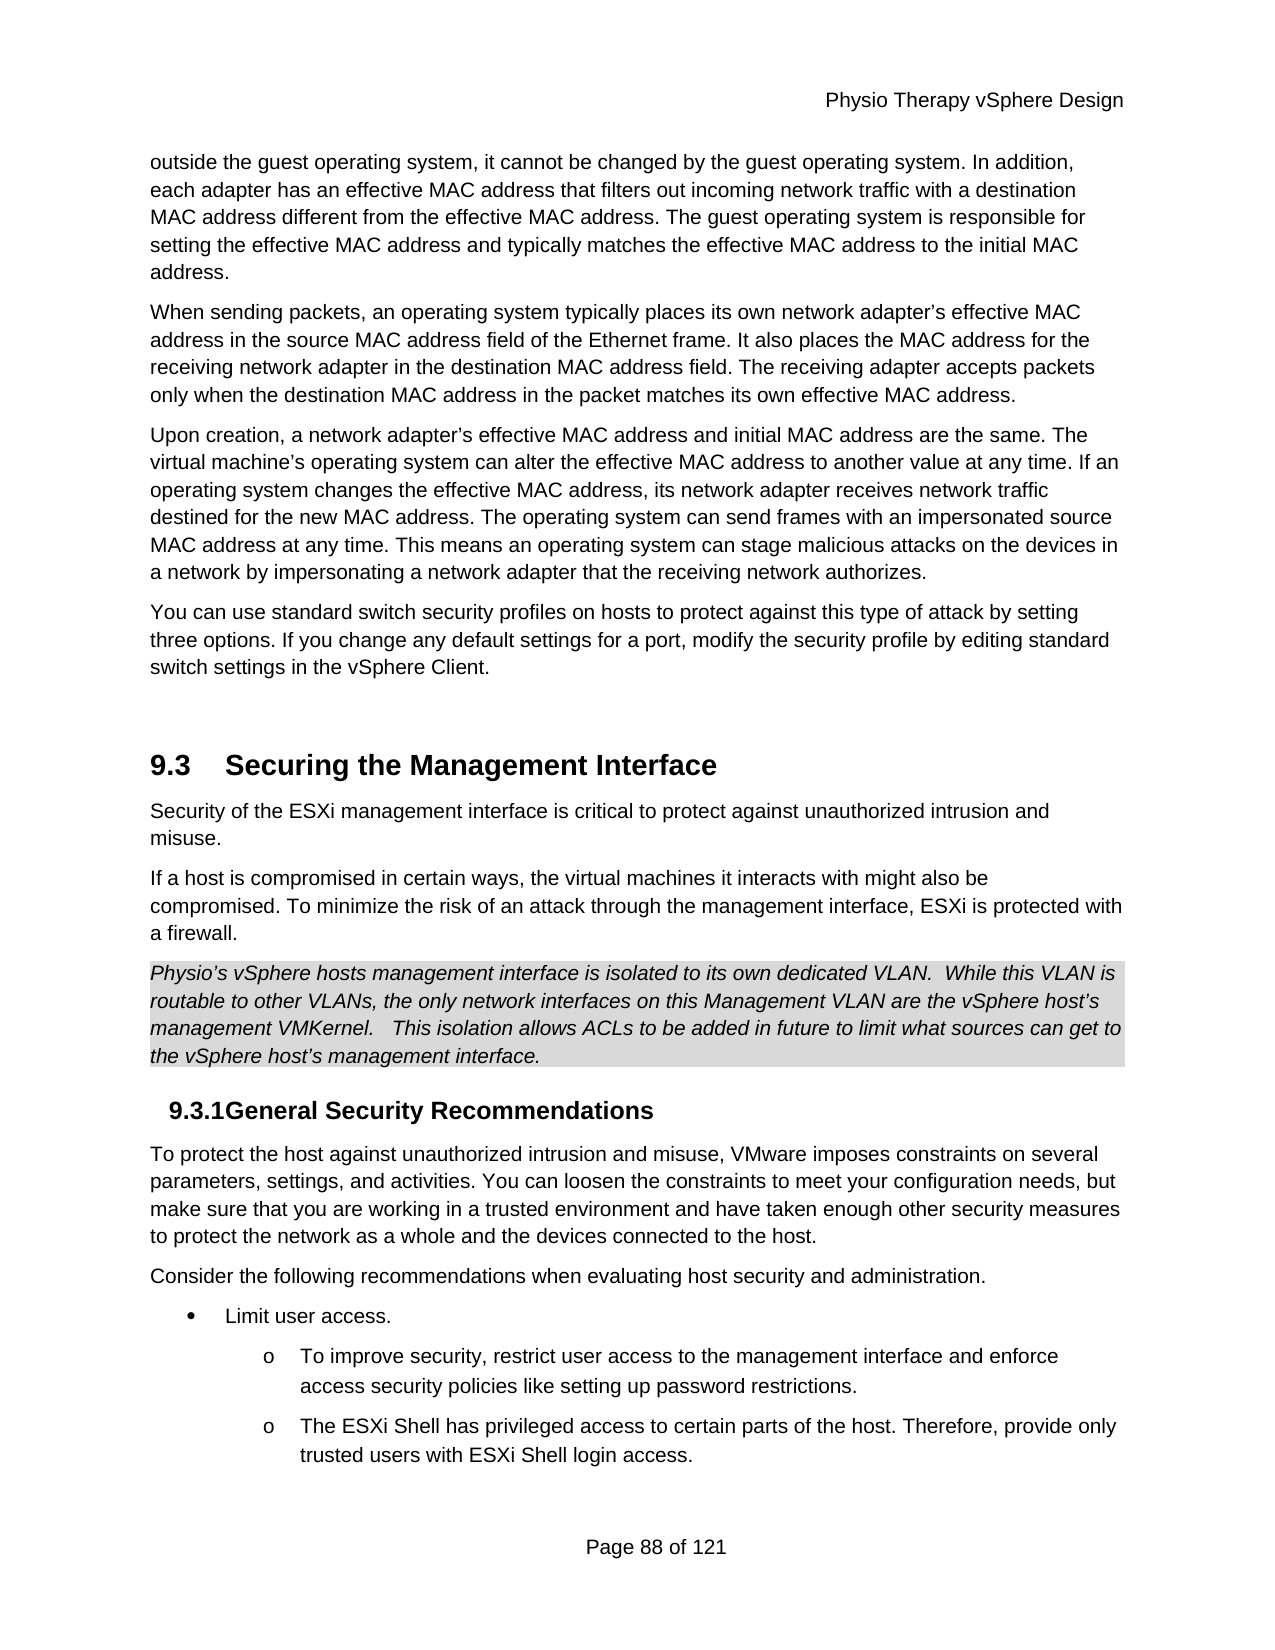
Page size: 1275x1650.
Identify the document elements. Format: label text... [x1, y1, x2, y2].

list To improve security, restrict user access to the management interface and enforce access security policies like setting up password restrictions. [262, 1344, 1125, 1397]
text You can use standard switch security profiles on hosts to protect against this type of attack by setting three options. If you change any default settings for a port, modify the security profile by editing standard switch settings in the vSphere Client. [150, 600, 1125, 679]
subtitle Securing the Management Interface [150, 747, 1125, 781]
list Limit user access. [187, 1304, 1125, 1328]
subtitle General Security Recommendations [169, 1096, 1125, 1125]
text Upon creation, a network adapter’s effective MAC address and initial MAC address are the same. The virtual machine’s operating system can alter the effective MAC address to another value at any time. If an operating system changes the effective MAC address, its network adapter receives network traffic destined for the new MAC address. The operating system can send frames with an impersonated source MAC address at any time. This means an operating system can stage malicious attacks on the devices in a network by impersonating a network adapter that the receiving network authorizes. [150, 422, 1125, 584]
text Security of the ESXi management interface is critical to protect against unauthorized intrusion and misuse. [150, 798, 1125, 850]
text If a host is compromised in certain ways, the virtual machines it interacts with might also be compromised. To minimize the risk of an attack through the management interface, ESXi is protected with a firewall. [150, 866, 1125, 945]
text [150, 150, 1125, 284]
text When sending packets, an operating system typically places its own network adapter’s effective MAC address in the source MAC address field of the Ethernet frame. It also places the MAC address for the receiving network adapter in the destination MAC address field. The receiving adapter accepts packets only when the destination MAC address in the packet matches its own effective MAC address. [150, 300, 1125, 406]
text Physio’s vSphere hosts management interface is isolated to its own dedicated VLAN. While this VLAN is routable to other VLANs, the only network interfaces on this Management VLAN are the vSphere host’s management VMKernel. This isolation allows ACLs to be added in future to limit what sources can get to the vSphere host’s management interface. [150, 961, 1125, 1067]
text To protect the host against unauthorized intrusion and misuse, VMware imposes constraints on several parameters, settings, and activities. You can loosen the constraints to meet your configuration needs, but make sure that you are working in a trusted environment and have taken enough other security measures to protect the network as a whole and the devices connected to the host. [150, 1142, 1125, 1248]
list The ESXi Shell has privileged access to certain parts of the host. Therefore, provide only trusted users with ESXi Shell login access. [262, 1413, 1125, 1467]
text Consider the following recommendations when evaluating host security and administration. [150, 1264, 1125, 1288]
